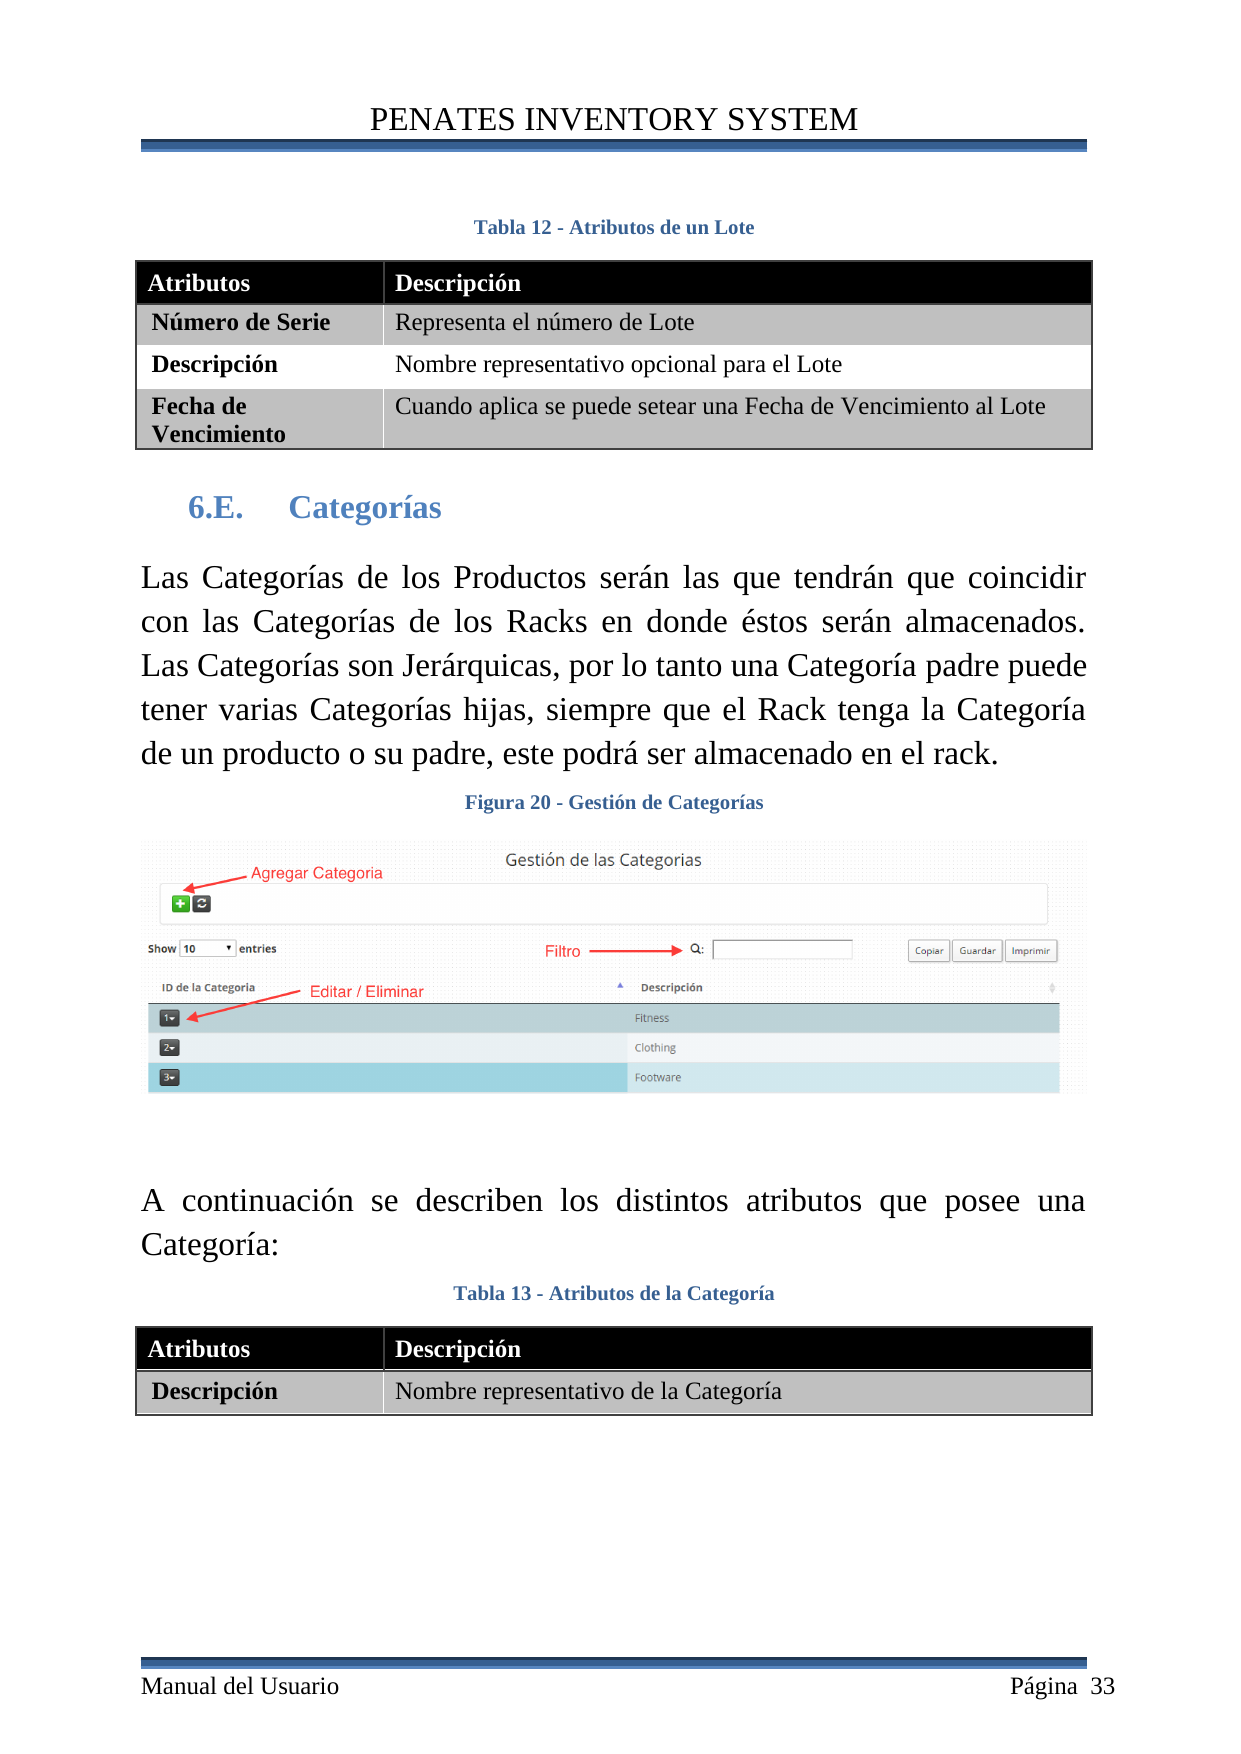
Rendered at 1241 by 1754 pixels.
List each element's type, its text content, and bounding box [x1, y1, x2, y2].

table_cell Nombre representativo opcional para el Lote [384, 345, 1091, 389]
table_cell Fecha de Vencimiento [137, 389, 383, 448]
table_cell Cuando aplica se puede setear una Fecha de Vencimiento al Lote [384, 389, 1091, 448]
table_cell Nombre representativo de la Categoría [384, 1372, 1091, 1413]
table_cell Representa el número de Lote [384, 305, 1091, 345]
text Las Categorías de los Productos serán las que tendrán que coincidir con las Categorías de los Racks en donde éstos serán almacenados. Las Categorías son Jerárquicas, por lo tanto una Categoría padre puede tener varias Categorías hijas, siempre que el Rack tenga la Categoría de un producto o su padre, este podrá ser almacenado en el rack. [141, 557, 1087, 771]
text Tabla 12 - Atributos de un Lote [141, 215, 1087, 239]
text Tabla 13 - Atributos de la Categoría [141, 1281, 1087, 1305]
text A continuación se describen los distintos atributos que posee una Categoría: [141, 1181, 1087, 1263]
text Figura 20 - Gestión de Categorías [141, 790, 1087, 814]
subtitle Categorías [188, 488, 1087, 526]
table_cell Número de Serie [137, 305, 383, 345]
table_header Atributos [137, 1328, 383, 1369]
picture [141, 839, 1087, 1094]
table_cell Descripción [137, 1372, 383, 1413]
table_header Descripción [385, 1328, 1091, 1369]
table_cell Descripción [137, 345, 383, 389]
table_header Descripción [385, 262, 1091, 303]
table_header Atributos [137, 262, 383, 303]
